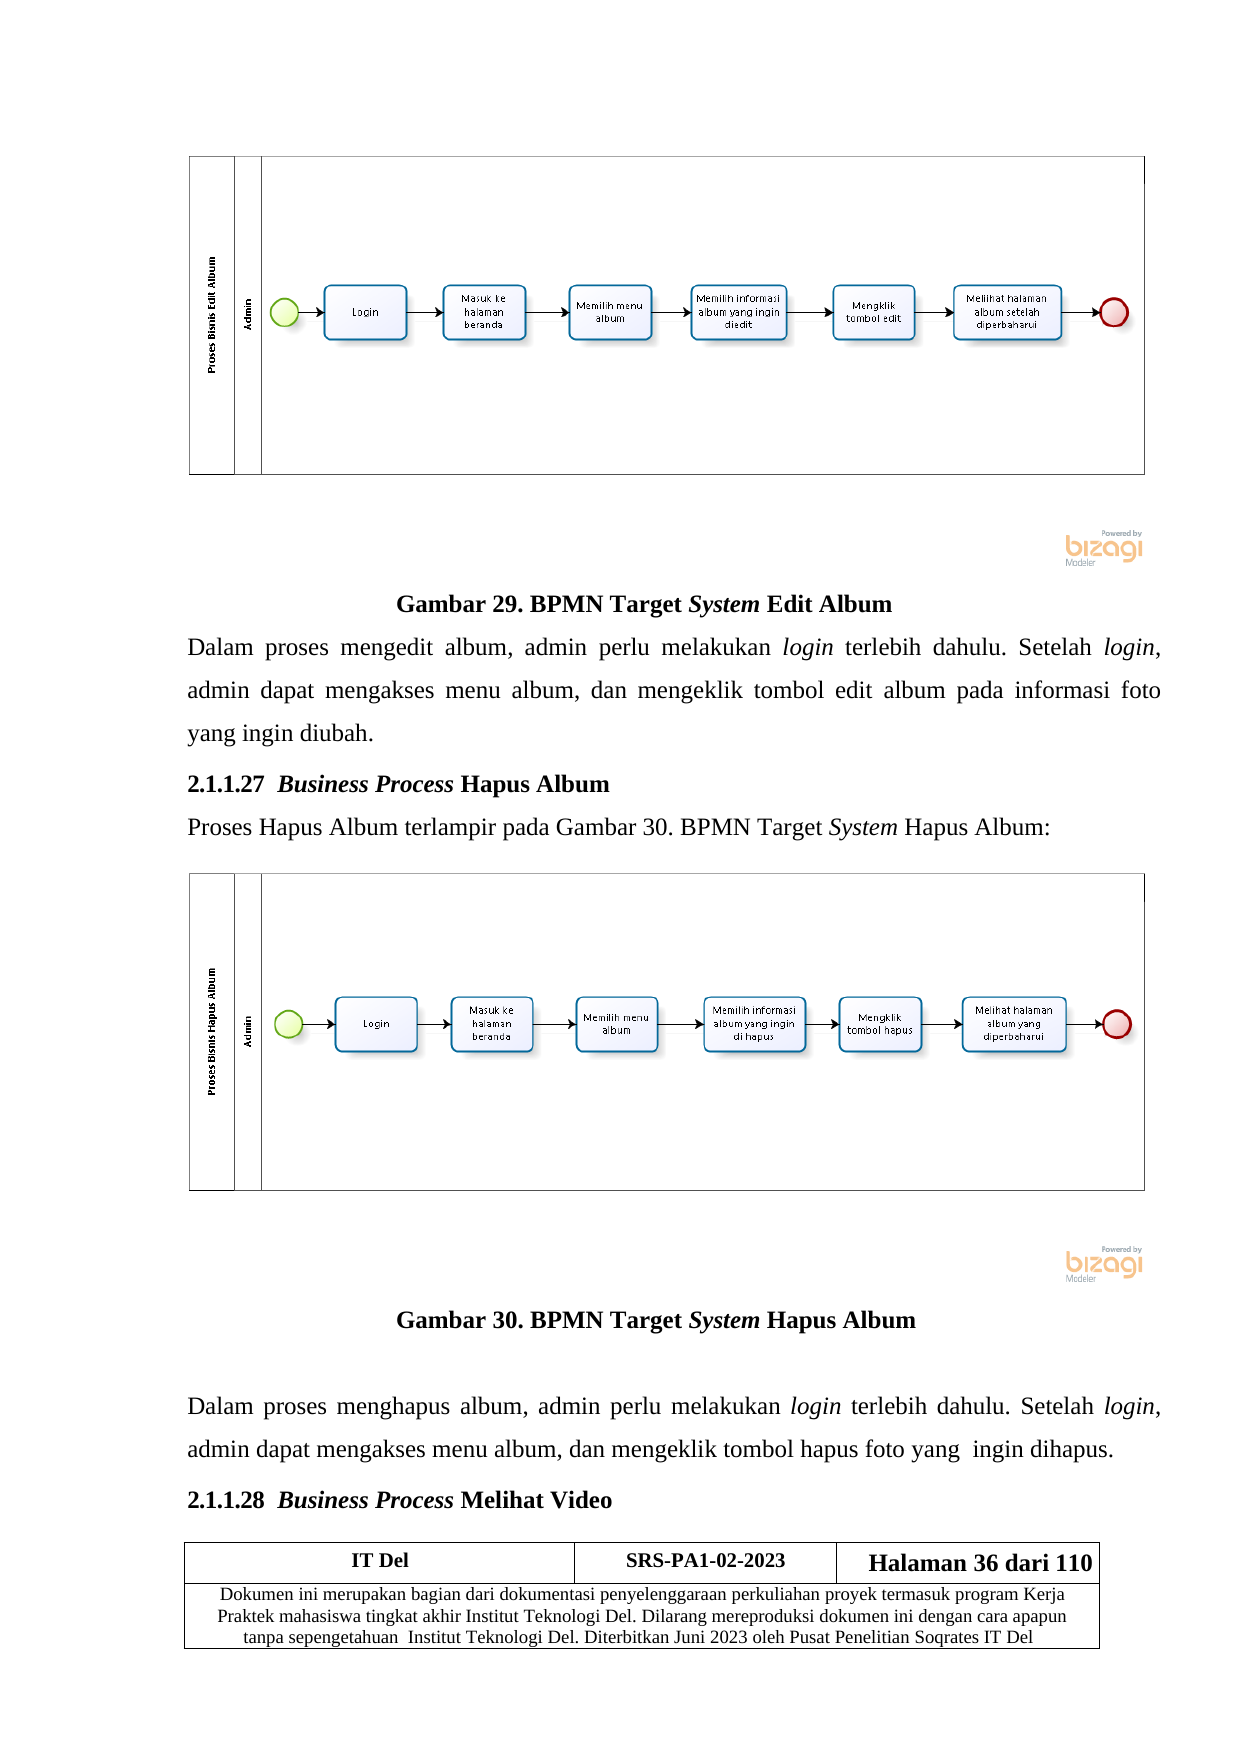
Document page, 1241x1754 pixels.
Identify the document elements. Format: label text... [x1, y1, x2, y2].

text Proses Hapus Album terlampir pada Gambar 30. BPMN Target System Hapus Album: [171, 812, 1161, 841]
text Dalam proses mengedit album, admin perlu melakukan login terlebih dahulu. Setelah login, admin dapat mengakses menu album, dan mengeklik tombol edit album pada informasi foto yang ingin diubah. [187, 632, 1161, 747]
picture [170, 855, 1162, 1292]
text Gambar 30. BPMN Target System Hapus Album [321, 1305, 1161, 1334]
picture [170, 137, 1162, 576]
list Business Process Hapus Album [187, 769, 1161, 798]
list Business Process Melihat Video [187, 1485, 1161, 1514]
text Dalam proses menghapus album, admin perlu melakukan login terlebih dahulu. Setelah login, admin dapat mengakses menu album, dan mengeklik tombol hapus foto yang ingin dihapus. [187, 1391, 1161, 1463]
list Gambar 29. BPMN Target System Edit Album [337, 589, 1161, 617]
